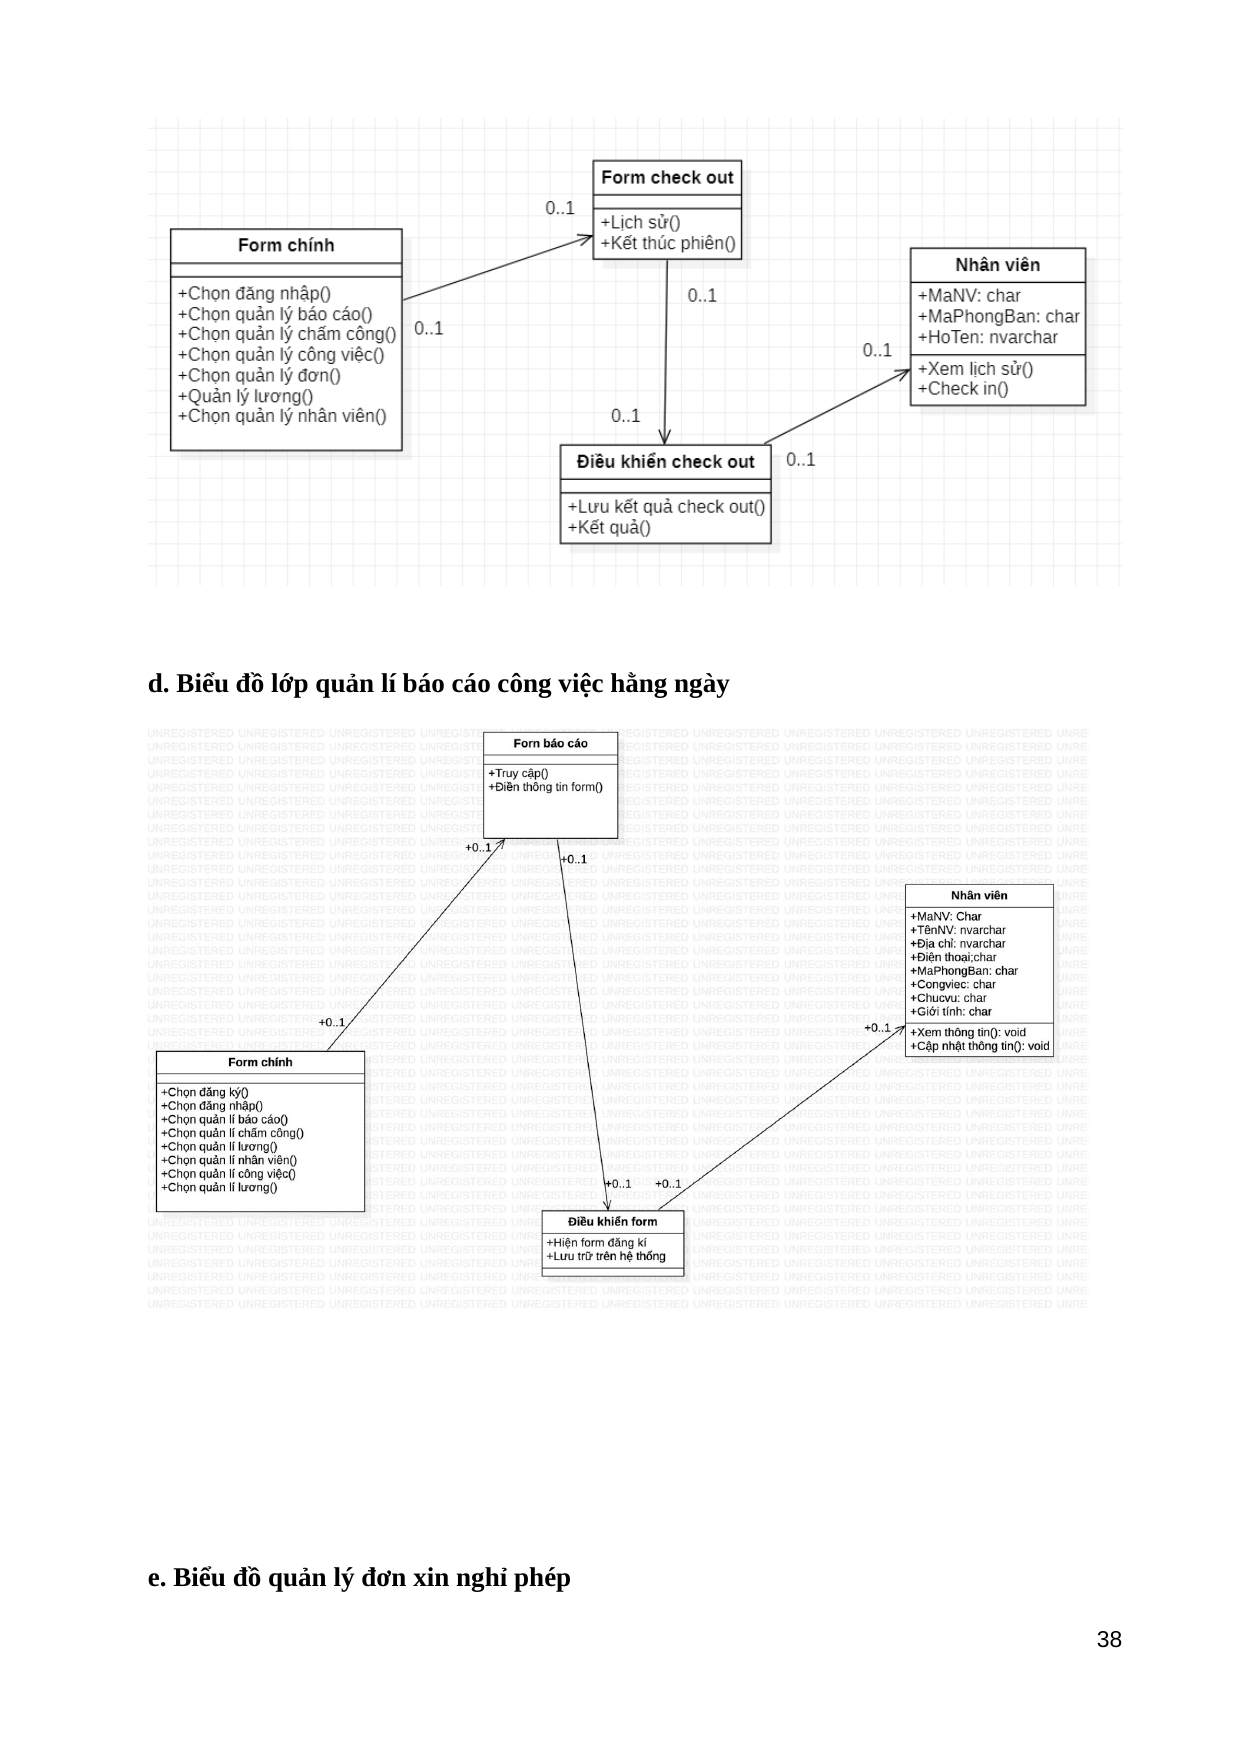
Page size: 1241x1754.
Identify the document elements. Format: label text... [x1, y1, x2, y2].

text e. Biểu đồ quản lý đơn xin nghỉ phép [148, 1561, 1122, 1592]
picture [147, 118, 1123, 586]
text d. Biểu đồ lớp quản lí báo cáo công việc hằng ngày [148, 667, 1122, 698]
picture [147, 723, 1089, 1312]
